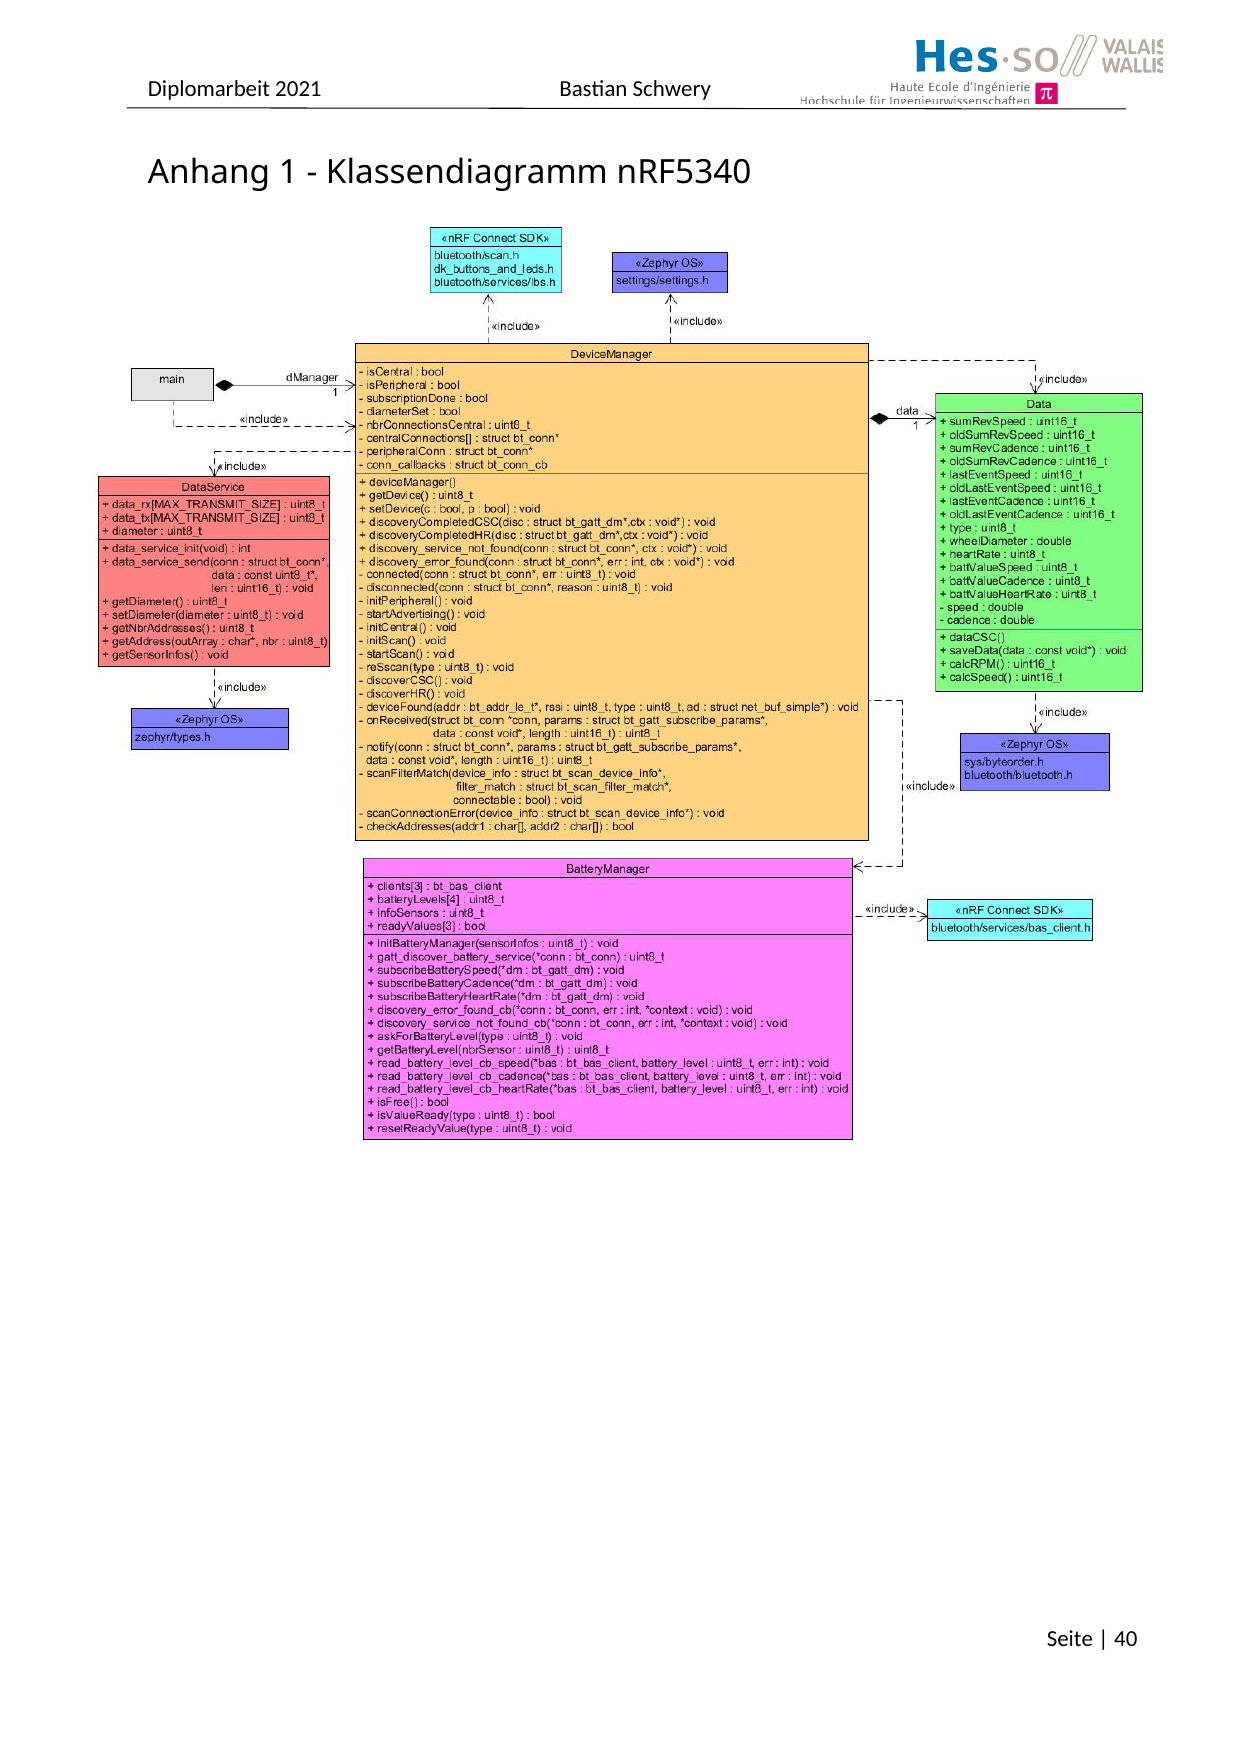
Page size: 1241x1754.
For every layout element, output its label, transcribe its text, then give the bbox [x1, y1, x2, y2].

picture [800, 35, 1163, 104]
picture [81, 210, 1159, 1156]
text Anhang 1 - Klassendiagramm nRF5340 [148, 148, 1137, 193]
